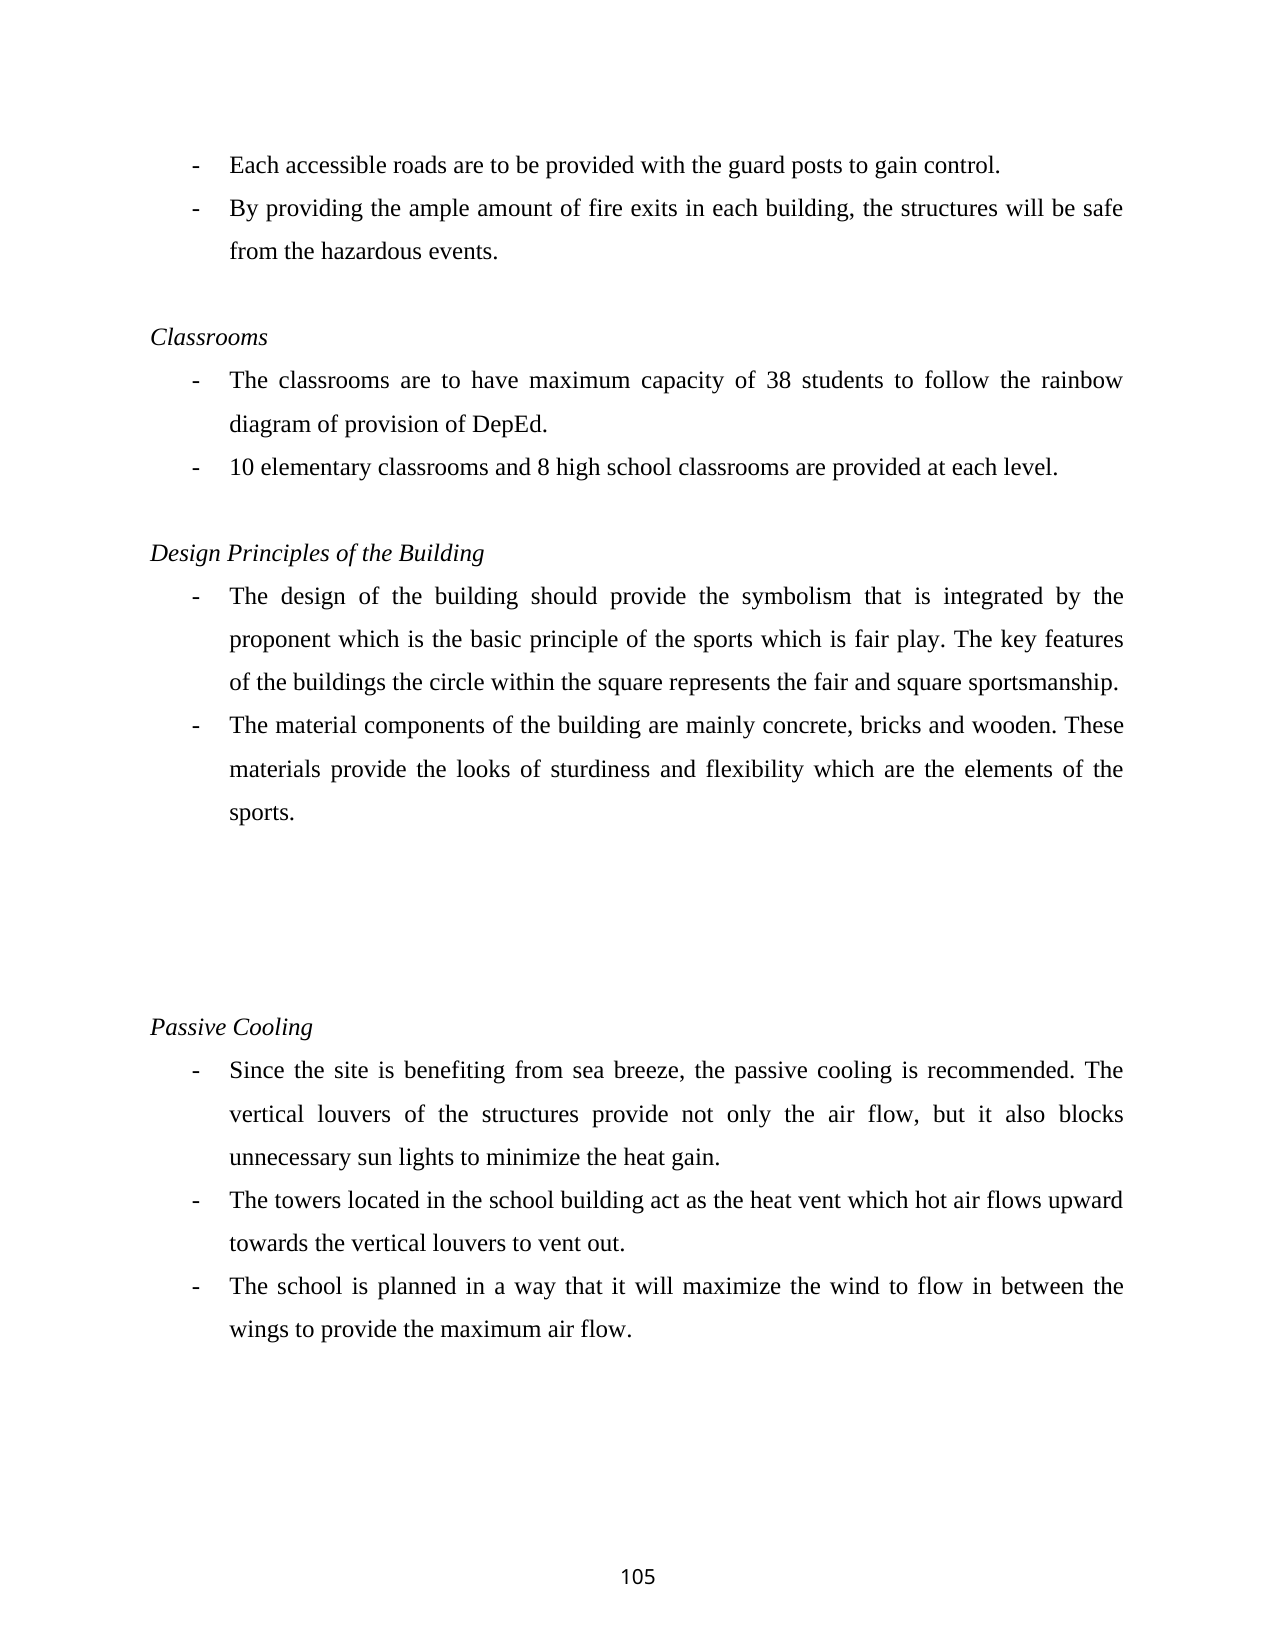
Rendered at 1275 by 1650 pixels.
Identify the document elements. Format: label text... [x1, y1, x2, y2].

text Design Principles of the Building [150, 538, 1125, 567]
list The school is planned in a way that it will maximize the wind to flow in between the wings to provide the maximum air flow. [192, 1271, 1125, 1343]
list 10 elementary classrooms and 8 high school classrooms are provided at each level. [192, 452, 1125, 481]
text Passive Cooling [150, 1012, 1125, 1041]
list Since the site is benefiting from sea breeze, the passive cooling is recommended. The vertical louvers of the structures provide not only the air flow, but it also blocks unnecessary sun lights to minimize the heat gain. [192, 1056, 1125, 1171]
list The classrooms are to have maximum capacity of 38 students to follow the rainbow diagram of provision of DepEd. [192, 366, 1125, 437]
list The material components of the building are mainly concrete, bricks and wooden. These materials provide the looks of sturdiness and flexibility which are the elements of the sports. [192, 711, 1125, 826]
list The design of the building should provide the symbolism that is integrated by the proponent which is the basic principle of the sports which is fair play. The key features of the buildings the circle within the square represents the fair and square sportsmanship. [192, 581, 1125, 696]
list Each accessible roads are to be provided with the guard posts to gain control. [192, 150, 1125, 179]
list By providing the ample amount of fire exits in each building, the structures will be safe from the hazardous events. [192, 193, 1125, 265]
list The towers located in the school building act as the heat vent which hot air flows upward towards the vertical louvers to vent out. [192, 1185, 1125, 1257]
text Classrooms [150, 322, 1125, 351]
